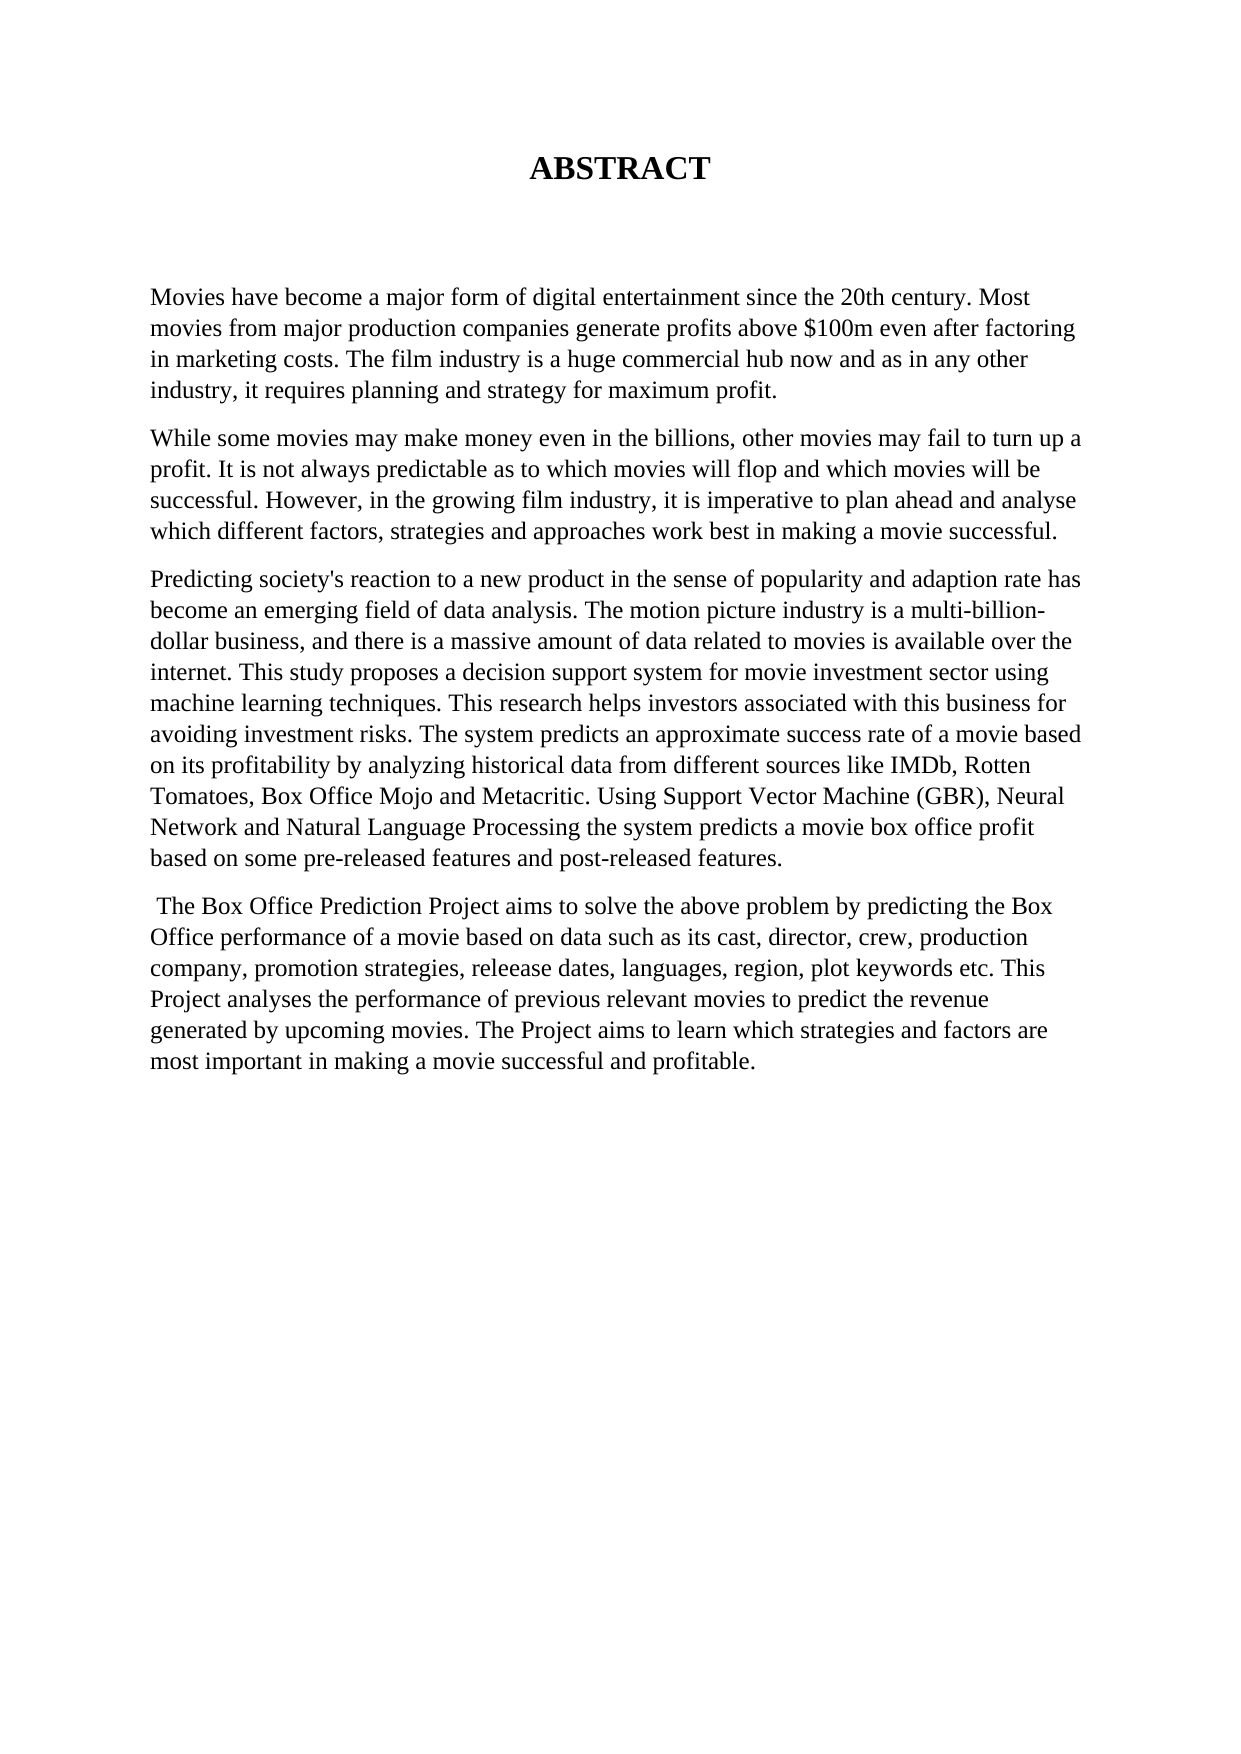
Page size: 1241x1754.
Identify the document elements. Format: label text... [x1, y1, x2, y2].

text Predicting society's reaction to a new product in the sense of popularity and adaption rate has become an emerging field of data analysis. The motion picture industry is a multi-billion- dollar business, and there is a massive amount of data related to movies is available over the internet. This study proposes a decision support system for movie investment sector using machine learning techniques. This research helps investors associated with this business for avoiding investment risks. The system predicts an approximate success rate of a movie based on its profitability by analyzing historical data from different sources like IMDb, Rotten Tomatoes, Box Office Mojo and Metacritic. Using Support Vector Machine (GBR), Neural Network and Natural Language Processing the system predicts a movie box office profit based on some pre-released features and post-released features. [150, 564, 1083, 872]
text While some movies may make money even in the billions, other movies may fail to turn up a profit. It is not always predictable as to which movies will flop and which movies will be successful. However, in the growing film industry, it is imperative to plan ahead and analyse which different factors, strategies and approaches work best in making a movie successful. [150, 423, 1083, 545]
text ABSTRACT [396, 148, 844, 186]
text The Box Office Prediction Project aims to solve the above problem by predicting the Box Office performance of a movie based on data such as its cast, director, crew, production company, promotion strategies, releease dates, languages, region, plot keywords etc. This Project analyses the performance of previous relevant movies to predict the revenue generated by upcoming movies. The Project aims to learn which strategies and factors are most important in making a movie successful and profitable. [150, 891, 1055, 1075]
text Movies have become a major form of digital entertainment since the 20th century. Most movies from major production companies generate profits above $100m even after factoring in marketing costs. The film industry is a huge commercial hub now and as in any other industry, it requires planning and strategy for maximum profit. [150, 282, 1077, 404]
